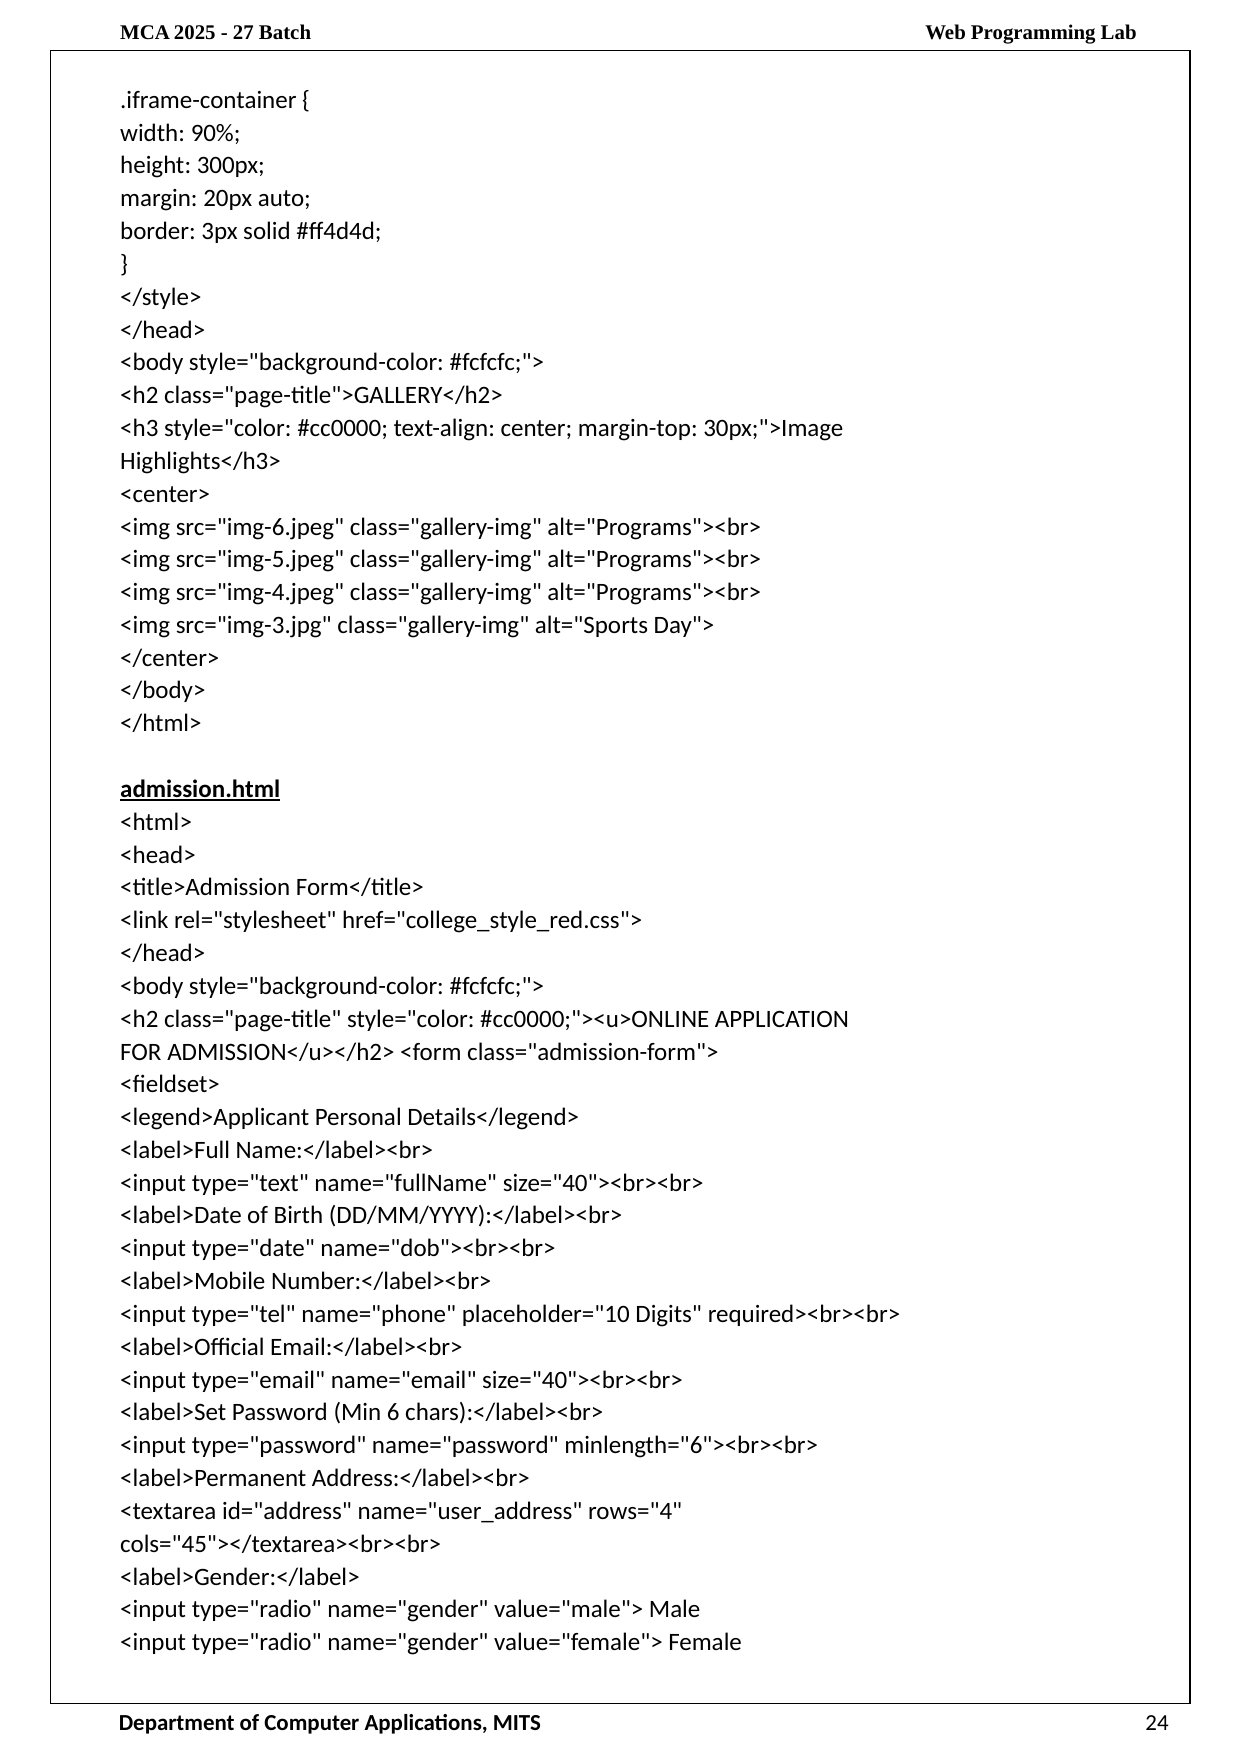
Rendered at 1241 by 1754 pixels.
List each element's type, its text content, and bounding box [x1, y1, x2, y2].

text border: 3px solid #ff4d4d; [120, 215, 1173, 246]
text <input type="text" name="fullName" size="40"><br><br> [120, 1167, 1173, 1197]
text <label>Set Password (Min 6 chars):</label><br> [120, 1397, 1173, 1427]
text <input type="email" name="email" size="40"><br><br> [120, 1364, 1173, 1394]
text <fieldset> [120, 1068, 1173, 1099]
text <input type="password" name="password" minlength="6"><br><br> [120, 1429, 1173, 1460]
text </head> [120, 937, 1173, 968]
text admission.html [120, 773, 1173, 804]
text <title>Admission Form</title> [120, 872, 1173, 902]
text </html> [120, 707, 1173, 738]
text <body style="background-color: #fcfcfc;"> [120, 347, 1173, 377]
text width: 90%; [120, 117, 1173, 147]
text <link rel="stylesheet" href="college_style_red.css"> [120, 904, 1173, 935]
text .iframe-container { [120, 84, 1173, 114]
text <h2 class="page-title">GALLERY</h2> [120, 379, 1173, 410]
text margin: 20px auto; [120, 182, 1173, 213]
text </style> [120, 281, 1173, 311]
text cols="45"></textarea><br><br> [120, 1528, 1173, 1558]
text <legend>Applicant Personal Details</legend> [120, 1101, 1173, 1132]
text <center> [120, 478, 1173, 508]
text <img src="img-5.jpeg" class="gallery-img" alt="Programs"><br> [120, 543, 1173, 574]
text <img src="img-3.jpg" class="gallery-img" alt="Sports Day"> [120, 609, 1173, 639]
text <label>Mobile Number:</label><br> [120, 1265, 1173, 1296]
text <label>Full Name:</label><br> [120, 1134, 1173, 1164]
text <h2 class="page-title" style="color: #cc0000;"><u>ONLINE APPLICATION [120, 1003, 1173, 1033]
text <input type="date" name="dob"><br><br> [120, 1232, 1173, 1263]
text <label>Permanent Address:</label><br> [120, 1462, 1173, 1493]
text <input type="tel" name="phone" placeholder="10 Digits" required><br><br> [120, 1298, 1173, 1329]
text <h3 style="color: #cc0000; text-align: center; margin-top: 30px;">Image [120, 412, 1173, 443]
text <label>Date of Birth (DD/MM/YYYY):</label><br> [120, 1200, 1173, 1230]
text <label>Official Email:</label><br> [120, 1331, 1173, 1361]
text height: 300px; [120, 150, 1173, 180]
text <input type="radio" name="gender" value="female"> Female [120, 1626, 1173, 1657]
text FOR ADMISSION</u></h2> <form class="admission-form"> [120, 1036, 1173, 1066]
text <html> [120, 806, 1173, 836]
text <body style="background-color: #fcfcfc;"> [120, 970, 1173, 1001]
text </head> [120, 314, 1173, 344]
text Highlights</h3> [120, 445, 1173, 476]
text <input type="radio" name="gender" value="male"> Male [120, 1593, 1173, 1624]
text </center> [120, 642, 1173, 672]
text <img src="img-6.jpeg" class="gallery-img" alt="Programs"><br> [120, 511, 1173, 541]
text } [120, 248, 1173, 279]
text <head> [120, 839, 1173, 869]
text <label>Gender:</label> [120, 1561, 1173, 1591]
text </body> [120, 675, 1173, 705]
text <textarea id="address" name="user_address" rows="4" [120, 1495, 1173, 1526]
text <img src="img-4.jpeg" class="gallery-img" alt="Programs"><br> [120, 576, 1173, 607]
